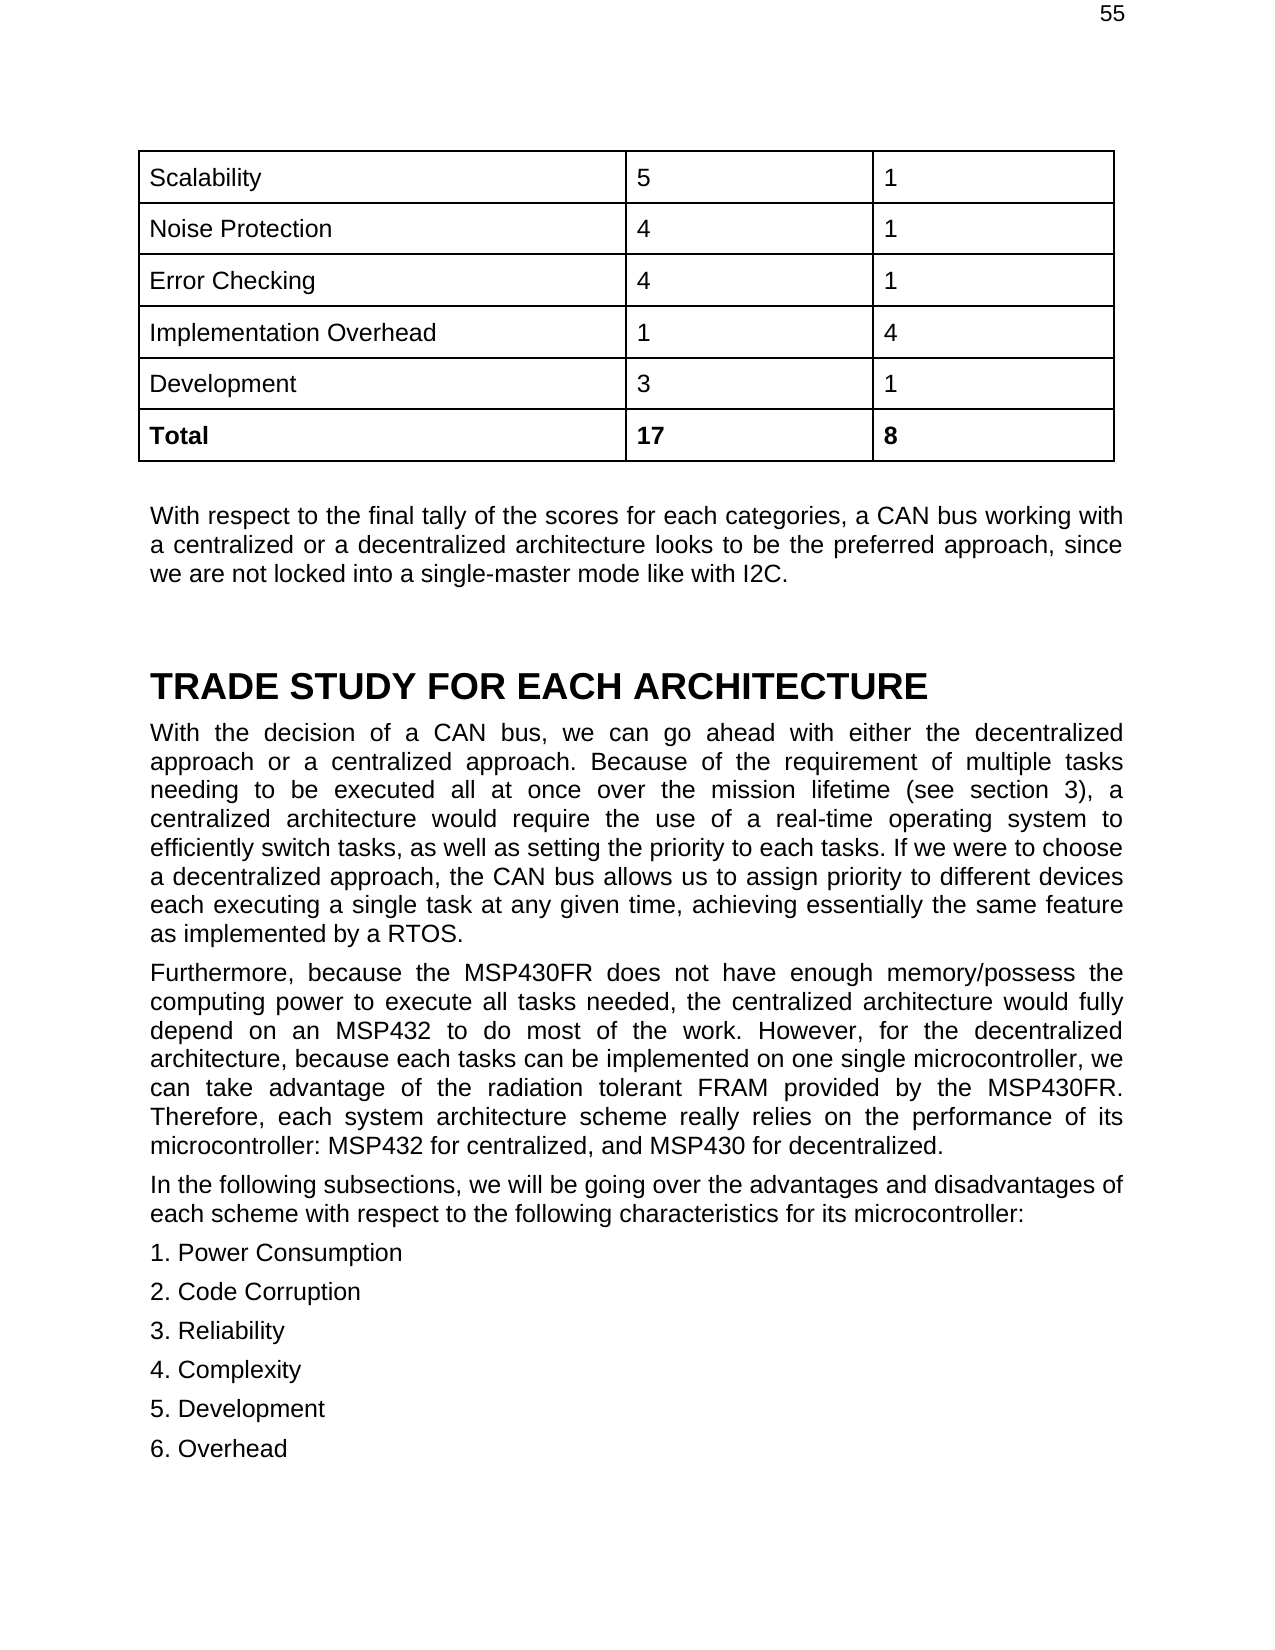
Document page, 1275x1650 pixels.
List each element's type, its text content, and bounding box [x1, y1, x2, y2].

table_cell 4 [874, 307, 1113, 357]
text 6. Overhead [150, 1433, 1125, 1462]
text In the following subsections, we will be going over the advantages and disadvantages of each scheme with respect to the following characteristics for its microcontroller: [150, 1170, 1125, 1227]
table_cell 1 [874, 152, 1113, 202]
text 1. Power Consumption [150, 1238, 1125, 1266]
table_cell 1 [874, 204, 1113, 253]
text 2. Code Corruption [150, 1277, 1125, 1306]
table_cell Noise Protection [140, 204, 625, 253]
table_cell 5 [627, 152, 872, 202]
subtitle TRADE STUDY FOR EACH ARCHITECTURE [150, 664, 1125, 707]
table_cell 8 [874, 410, 1113, 460]
table_cell 4 [627, 204, 872, 253]
table_cell Implementation Overhead [140, 307, 625, 357]
text 3. Reliability [150, 1316, 1125, 1345]
table_cell Development [140, 359, 625, 408]
table_cell 1 [627, 307, 872, 357]
table_cell 3 [627, 359, 872, 408]
table_cell 1 [874, 255, 1113, 305]
table_cell Error Checking [140, 255, 625, 305]
table_cell 1 [874, 359, 1113, 408]
text With respect to the final tally of the scores for each categories, a CAN bus working with a centralized or a decentralized architecture looks to be the preferred approach, since we are not locked into a single-master mode like with I2C. [150, 501, 1125, 587]
text Furthermore, because the MSP430FR does not have enough memory/possess the computing power to execute all tasks needed, the centralized architecture would fully depend on an MSP432 to do most of the work. However, for the decentralized architecture, because each tasks can be implemented on one single microcontroller, we can take advantage of the radiation tolerant FRAM provided by the MSP430FR. Therefore, each system architecture scheme really relies on the performance of its microcontroller: MSP432 for centralized, and MSP430 for decentralized. [150, 958, 1125, 1159]
table_cell Scalability [140, 152, 625, 202]
text 4. Complexity [150, 1355, 1125, 1384]
text 5. Development [150, 1394, 1125, 1423]
text With the decision of a CAN bus, we can go ahead with either the decentralized approach or a centralized approach. Because of the requirement of multiple tasks needing to be executed all at once over the mission lifetime (see section 3), a centralized architecture would require the use of a real-time operating system to efficiently switch tasks, as well as setting the priority to each tasks. If we were to choose a decentralized approach, the CAN bus allows us to assign priority to different devices each executing a single task at any given time, achieving essentially the same feature as implemented by a RTOS. [150, 718, 1125, 948]
table_cell 4 [627, 255, 872, 305]
table_cell Total [140, 410, 625, 460]
table_cell 17 [627, 410, 872, 460]
